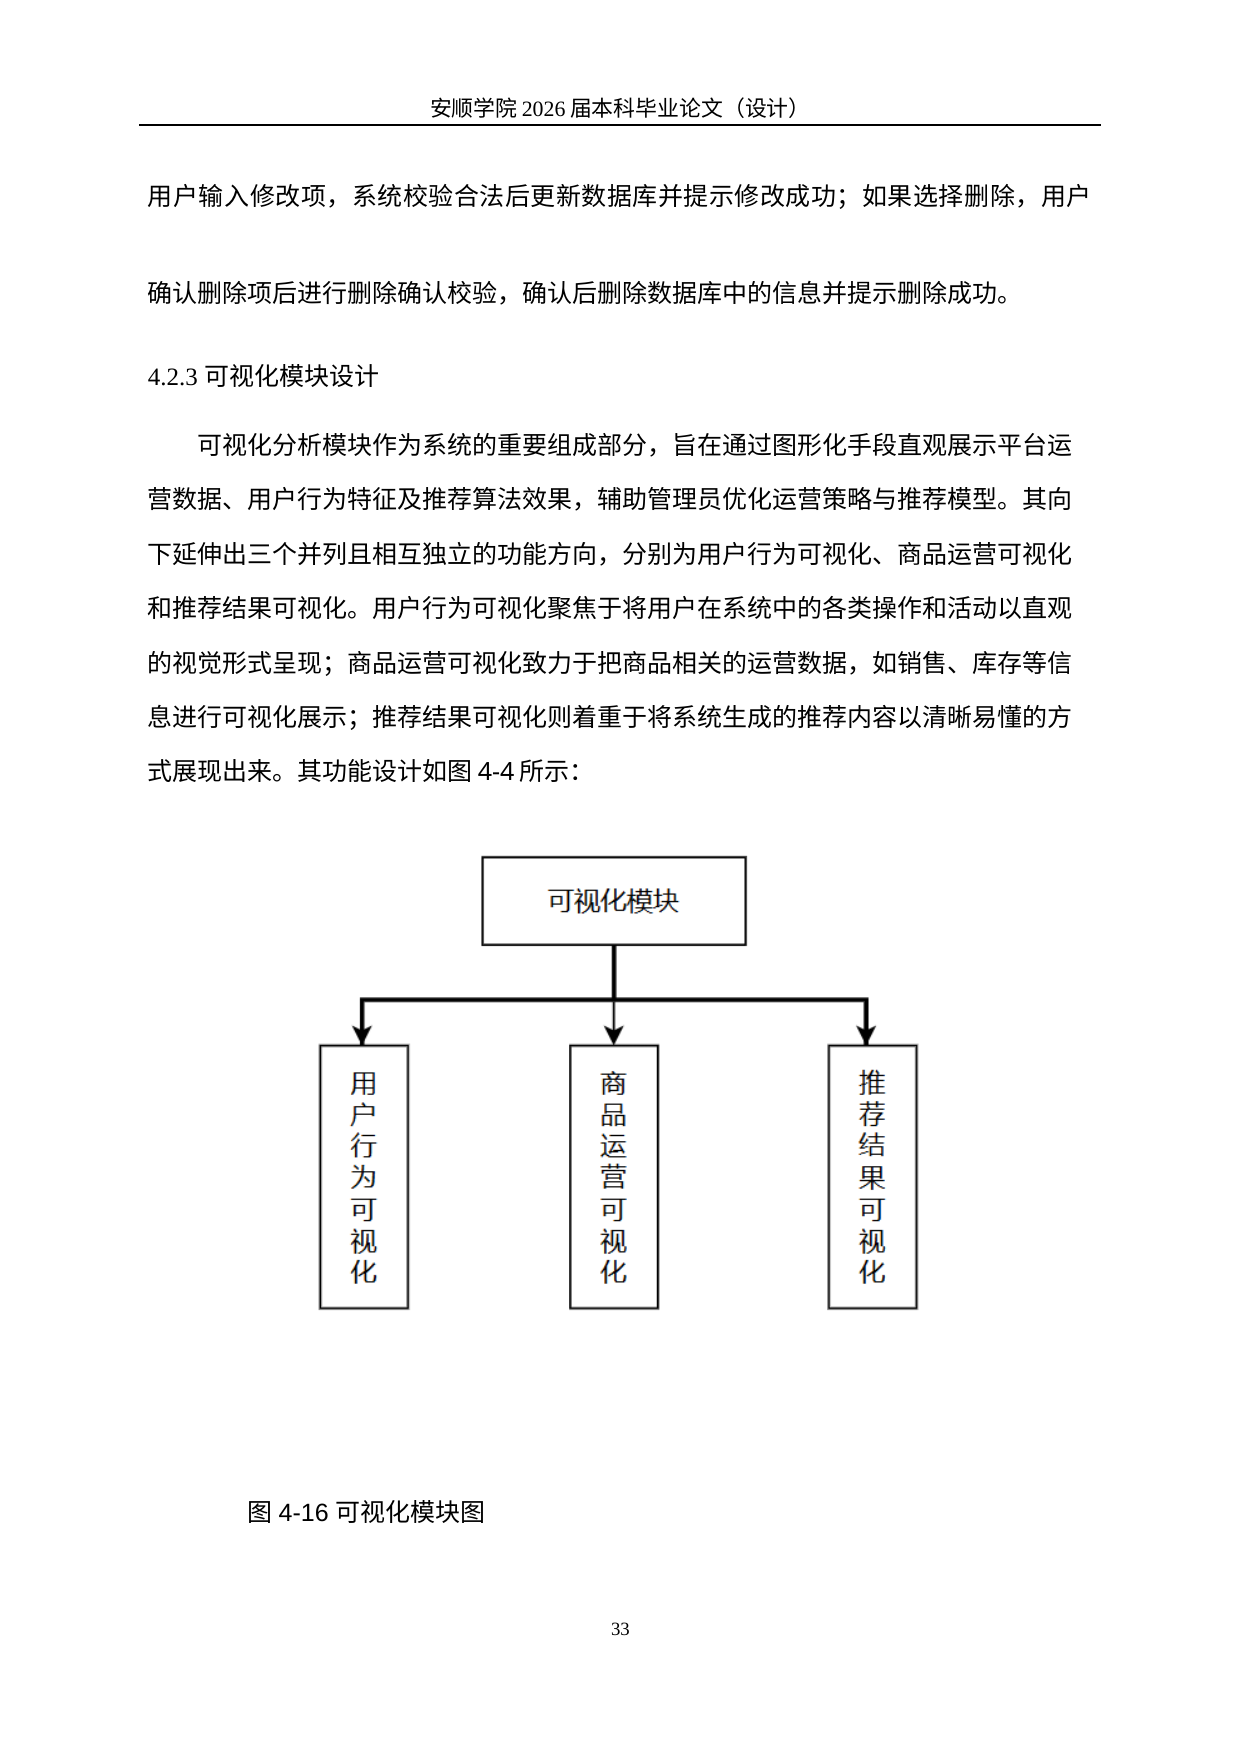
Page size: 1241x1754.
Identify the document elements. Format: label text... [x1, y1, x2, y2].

picture [207, 806, 1034, 1464]
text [148, 162, 1092, 324]
text 4.2.3 可视化模块设计 [148, 342, 1092, 407]
text 可视化分析模块作为系统的重要组成部分，旨在通过图形化手段直观展示平台运营数据、用户行为特征及推荐算法效果，辅助管理员优化运营策略与推荐模型。其向下延伸出三个并列且相互独立的功能方向，分别为用户行为可视化、商品运营可视化和推荐结果可视化。用户行为可视化聚焦于将用户在系统中的各类操作和活动以直观的视觉形式呈现；商品运营可视化致力于把商品相关的运营数据，如销售、库存等信息进行可视化展示；推荐结果可视化则着重于将系统生成的推荐内容以清晰易懂的方式展现出来。其功能设计如图4-4所示： [148, 426, 1092, 788]
